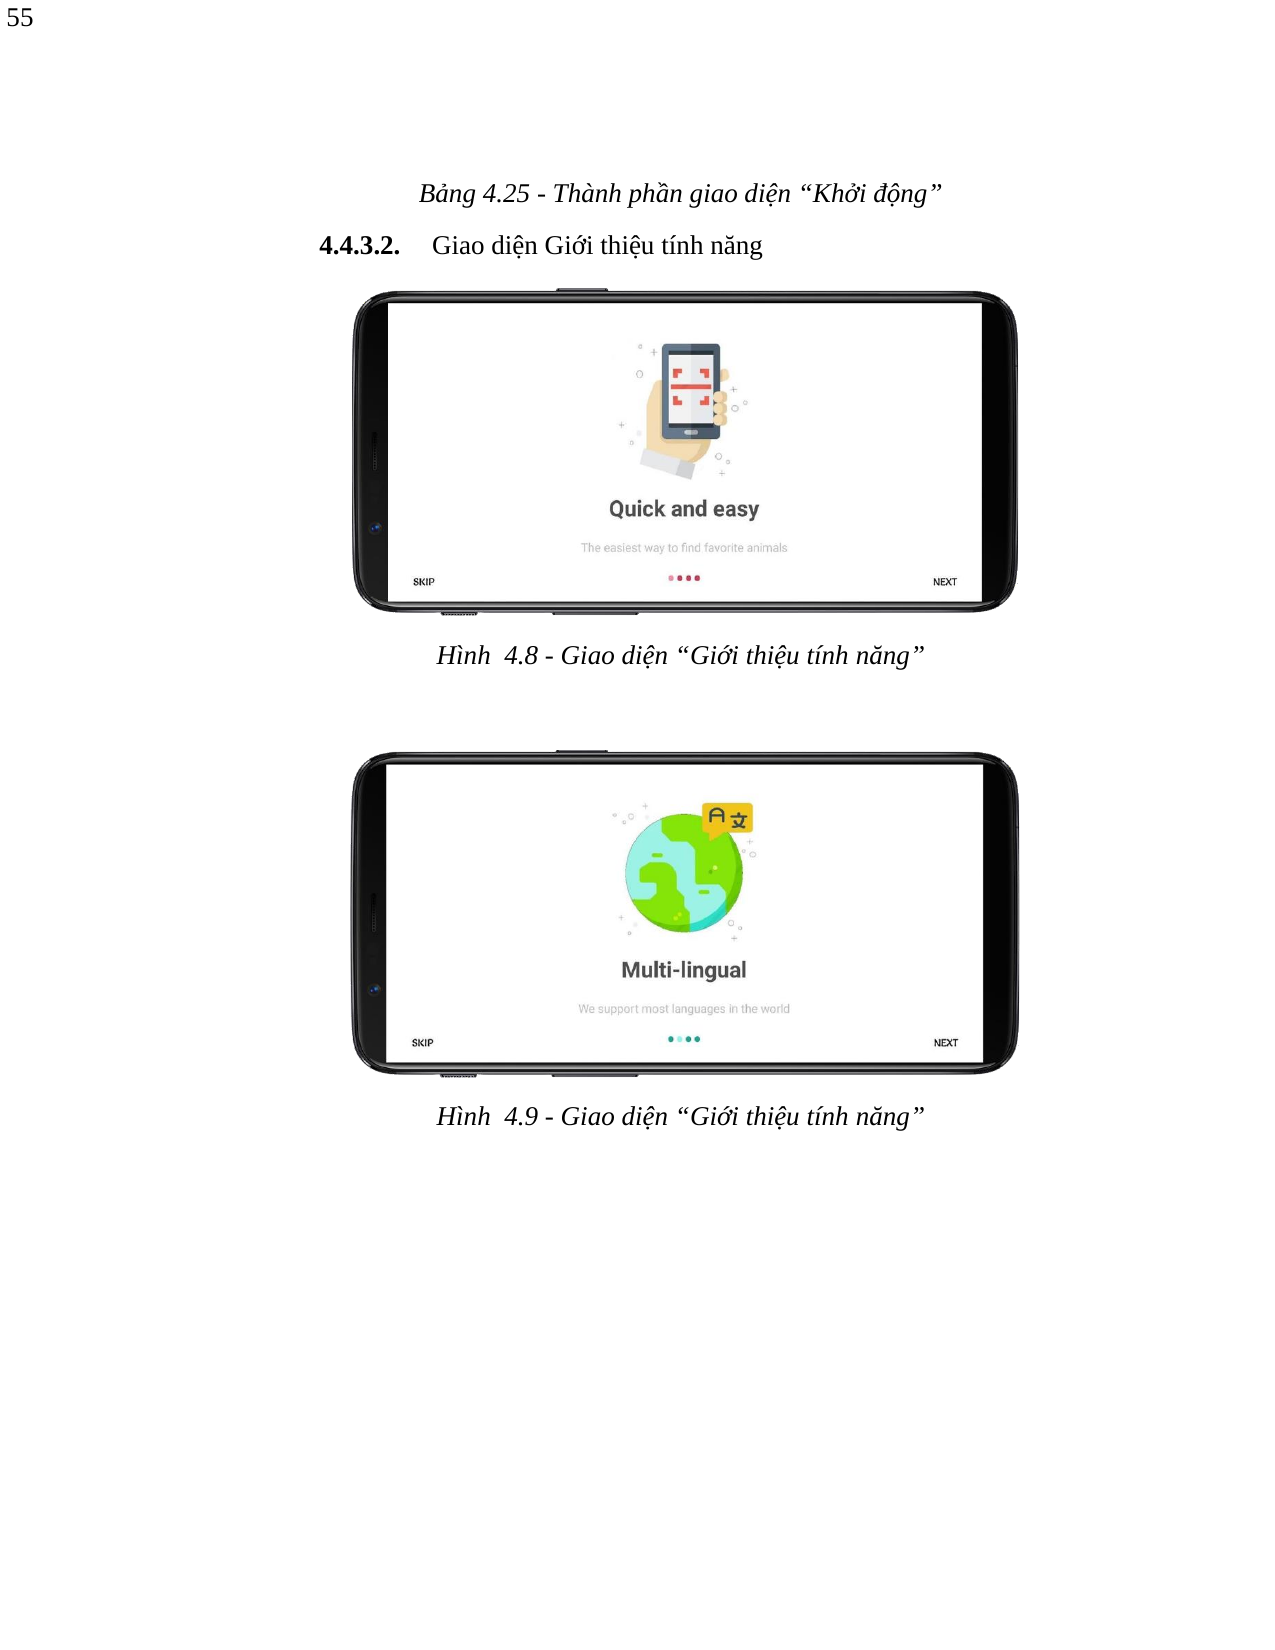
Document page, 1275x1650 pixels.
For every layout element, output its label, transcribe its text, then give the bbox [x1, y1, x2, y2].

text Hình 4.8 - Giao diện “Giới thiệu tính năng” [412, 616, 952, 670]
picture [350, 750, 1020, 1078]
text Bảng 4.25 - Thành phần giao diện “Khởi động” [412, 177, 952, 209]
list Giao diện Giới thiệu tính năng [319, 229, 1219, 261]
text Hình 4.9 - Giao diện “Giới thiệu tính năng” [412, 1078, 952, 1131]
picture [352, 288, 1019, 616]
